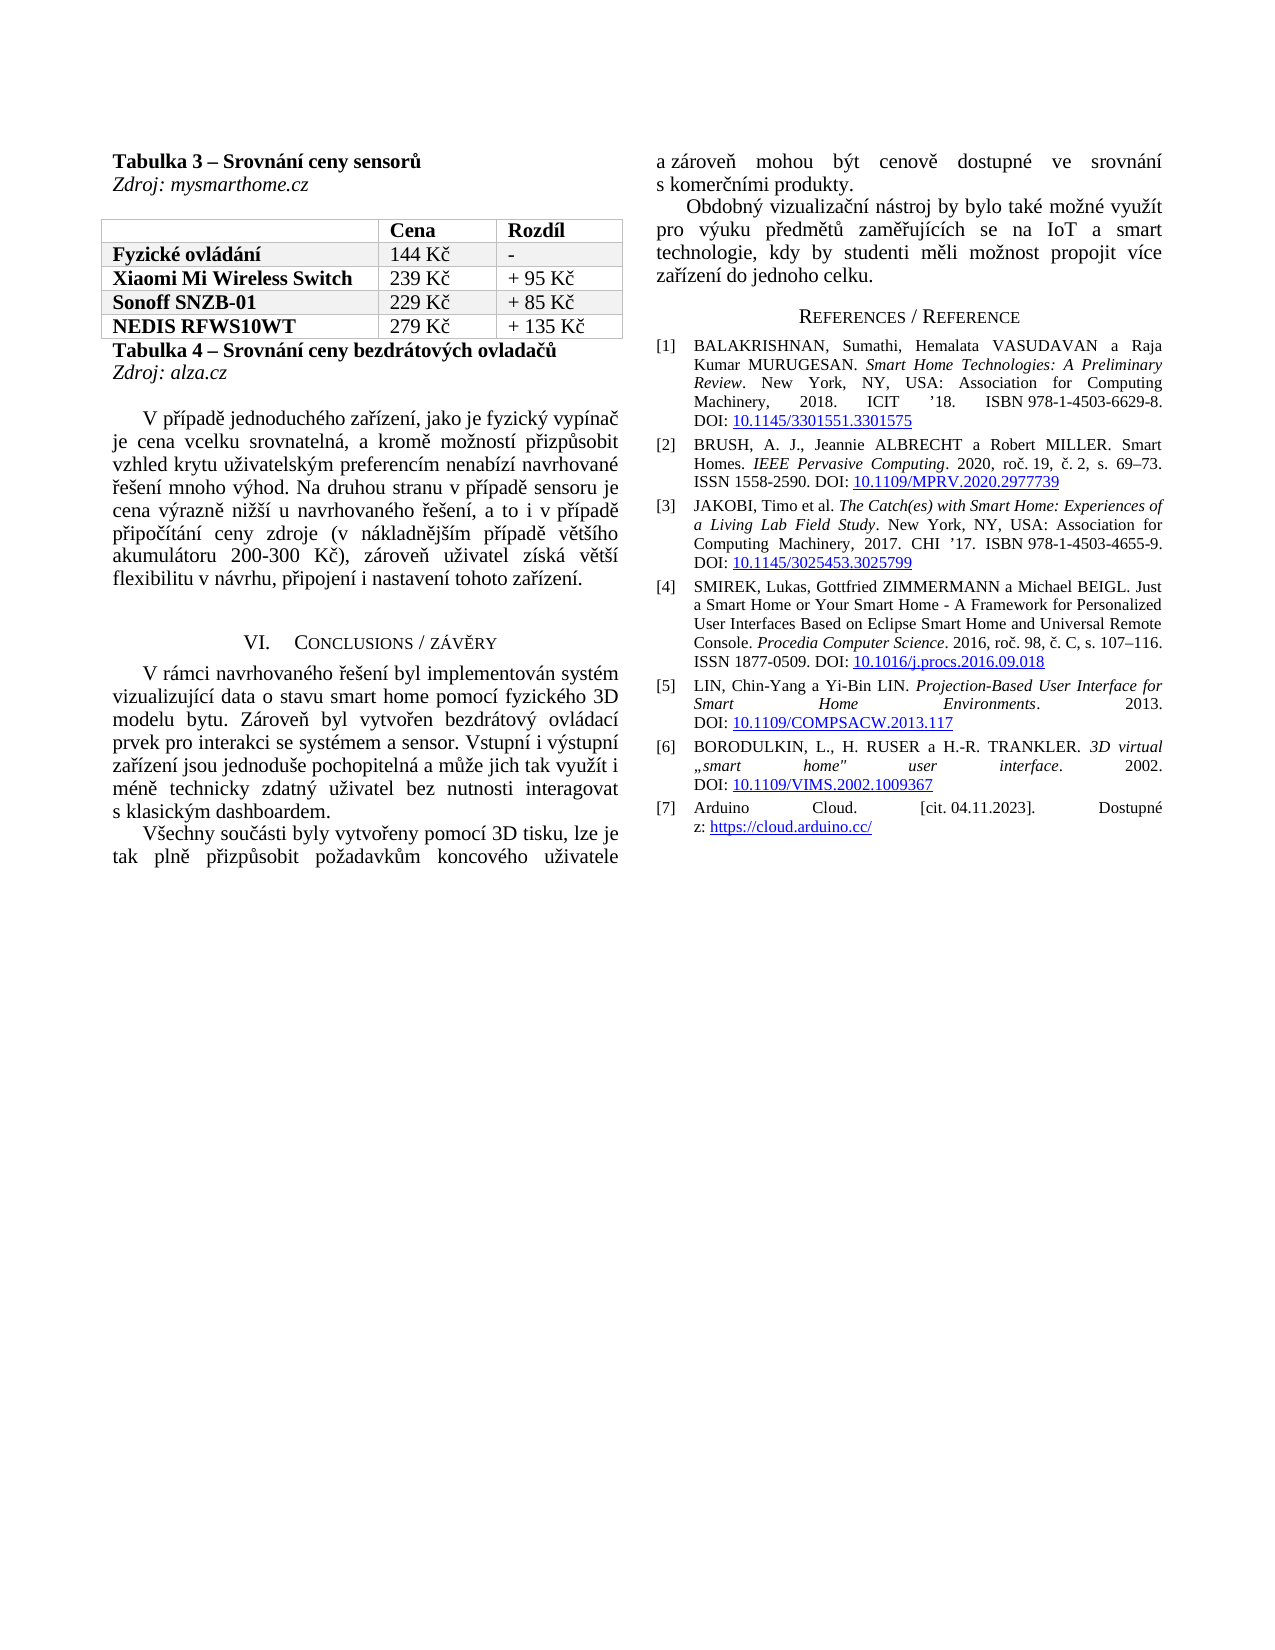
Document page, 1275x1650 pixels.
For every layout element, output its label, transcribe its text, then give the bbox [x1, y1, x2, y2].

table_header [102, 220, 378, 242]
table_cell 279 Kč [379, 315, 496, 338]
table_cell Sonoff SNZB-01 [102, 291, 378, 314]
table_header Rozdíl [497, 220, 622, 242]
text Všechny součásti byly vytvořeny pomocí 3D tisku, lze je tak plně přizpůsobit požadavkům koncového uživatele a zároveň mohou být cenově dostupné ve srovnání s komerčními produkty. [656, 150, 1162, 196]
table_header Cena [379, 220, 496, 242]
table_cell Xiaomi Mi Wireless Switch [102, 267, 378, 290]
text LIN, Chin-Yang a Yi-Bin LIN. Projection-Based User Interface for Smart Home Environments. 2013. DOI: 10.1109/COMPSACW.2013.117 [656, 676, 1162, 732]
text Všechny součásti byly vytvořeny pomocí 3D tisku, lze je tak plně přizpůsobit požadavkům koncového uživatele a zároveň mohou být cenově dostupné ve srovnání s komerčními produkty. [112, 823, 619, 868]
subtitle Conclusions / závěry [112, 630, 619, 654]
text Arduino Cloud. [cit. 04.11.2023]. Dostupné z: https://cloud.arduino.cc/ [656, 799, 1162, 836]
table_cell Fyzické ovládání [102, 243, 378, 266]
text V rámci navrhovaného řešení byl implementován systém vizualizující data o stavu smart home pomocí fyzického 3D modelu bytu. Zároveň byl vytvořen bezdrátový ovládací prvek pro interakci se systémem a sensor. Vstupní i výstupní zařízení jsou jednoduše pochopitelná a může jich tak využít i méně technicky zdatný uživatel bez nutnosti interagovat s klasickým dashboardem. [112, 662, 619, 823]
text Zdroj: mysmarthome.cz [112, 173, 619, 196]
text BRUSH, A. J., Jeannie ALBRECHT a Robert MILLER. Smart Homes. IEEE Pervasive Computing. 2020, roč. 19, č. 2, s. 69–73. ISSN 1558-2590. DOI: 10.1109/MPRV.2020.2977739 [656, 435, 1162, 492]
table_cell NEDIS RFWS10WT [102, 315, 378, 338]
text Obdobný vizualizační nástroj by bylo také možné využít pro výuku předmětů zaměřujících se na IoT a smart technologie, kdy by studenti měli možnost propojit více zařízení do jednoho celku. [656, 196, 1162, 287]
table_cell + 85 Kč [497, 291, 622, 314]
table_cell 239 Kč [379, 267, 496, 290]
table_cell + 95 Kč [497, 267, 622, 290]
text SMIREK, Lukas, Gottfried ZIMMERMANN a Michael BEIGL. Just a Smart Home or Your Smart Home - A Framework for Personalized User Interfaces Based on Eclipse Smart Home and Universal Remote Console. Procedia Computer Science. 2016, roč. 98, č. C, s. 107–116. ISSN 1877-0509. DOI: 10.1016/j.procs.2016.09.018 [656, 577, 1162, 671]
table_cell 144 Kč [379, 243, 496, 266]
text BALAKRISHNAN, Sumathi, Hemalata VASUDAVAN a Raja Kumar MURUGESAN. Smart Home Technologies: A Preliminary Review. New York, NY, USA: Association for Computing Machinery, 2018. ICIT ’18. ISBN 978-1-4503-6629-8. DOI: 10.1145/3301551.3301575 [656, 336, 1162, 430]
table_cell 229 Kč [379, 291, 496, 314]
text JAKOBI, Timo et al. The Catch(es) with Smart Home: Experiences of a Living Lab Field Study. New York, NY, USA: Association for Computing Machinery, 2017. CHI ’17. ISBN 978-1-4503-4655-9. DOI: 10.1145/3025453.3025799 [656, 497, 1162, 572]
table_cell - [497, 243, 622, 266]
text V případě jednoduchého zařízení, jako je fyzický vypínač je cena vcelku srovnatelná, a kromě možností přizpůsobit vzhled krytu uživatelským preferencím nenabízí navrhované řešení mnoho výhod. Na druhou stranu v případě sensoru je cena výrazně nižší u navrhovaného řešení, a to i v případě připočítání ceny zdroje (v nákladnějším případě většího akumulátoru 200-300 Kč), zároveň uživatel získá větší flexibilitu v návrhu, připojení i nastavení tohoto zařízení. [112, 407, 619, 590]
text Tabulka 3 – Srovnání ceny sensorů [112, 150, 619, 173]
text Tabulka 4 – Srovnání ceny bezdrátových ovladačů [112, 339, 619, 362]
subtitle References / Reference [656, 304, 1162, 328]
table_cell + 135 Kč [497, 315, 622, 338]
text BORODULKIN, L., H. RUSER a H.-R. TRANKLER. 3D virtual „smart home" user interface. 2002. DOI: 10.1109/VIMS.2002.1009367 [656, 737, 1162, 794]
text Zdroj: alza.cz [112, 362, 619, 384]
